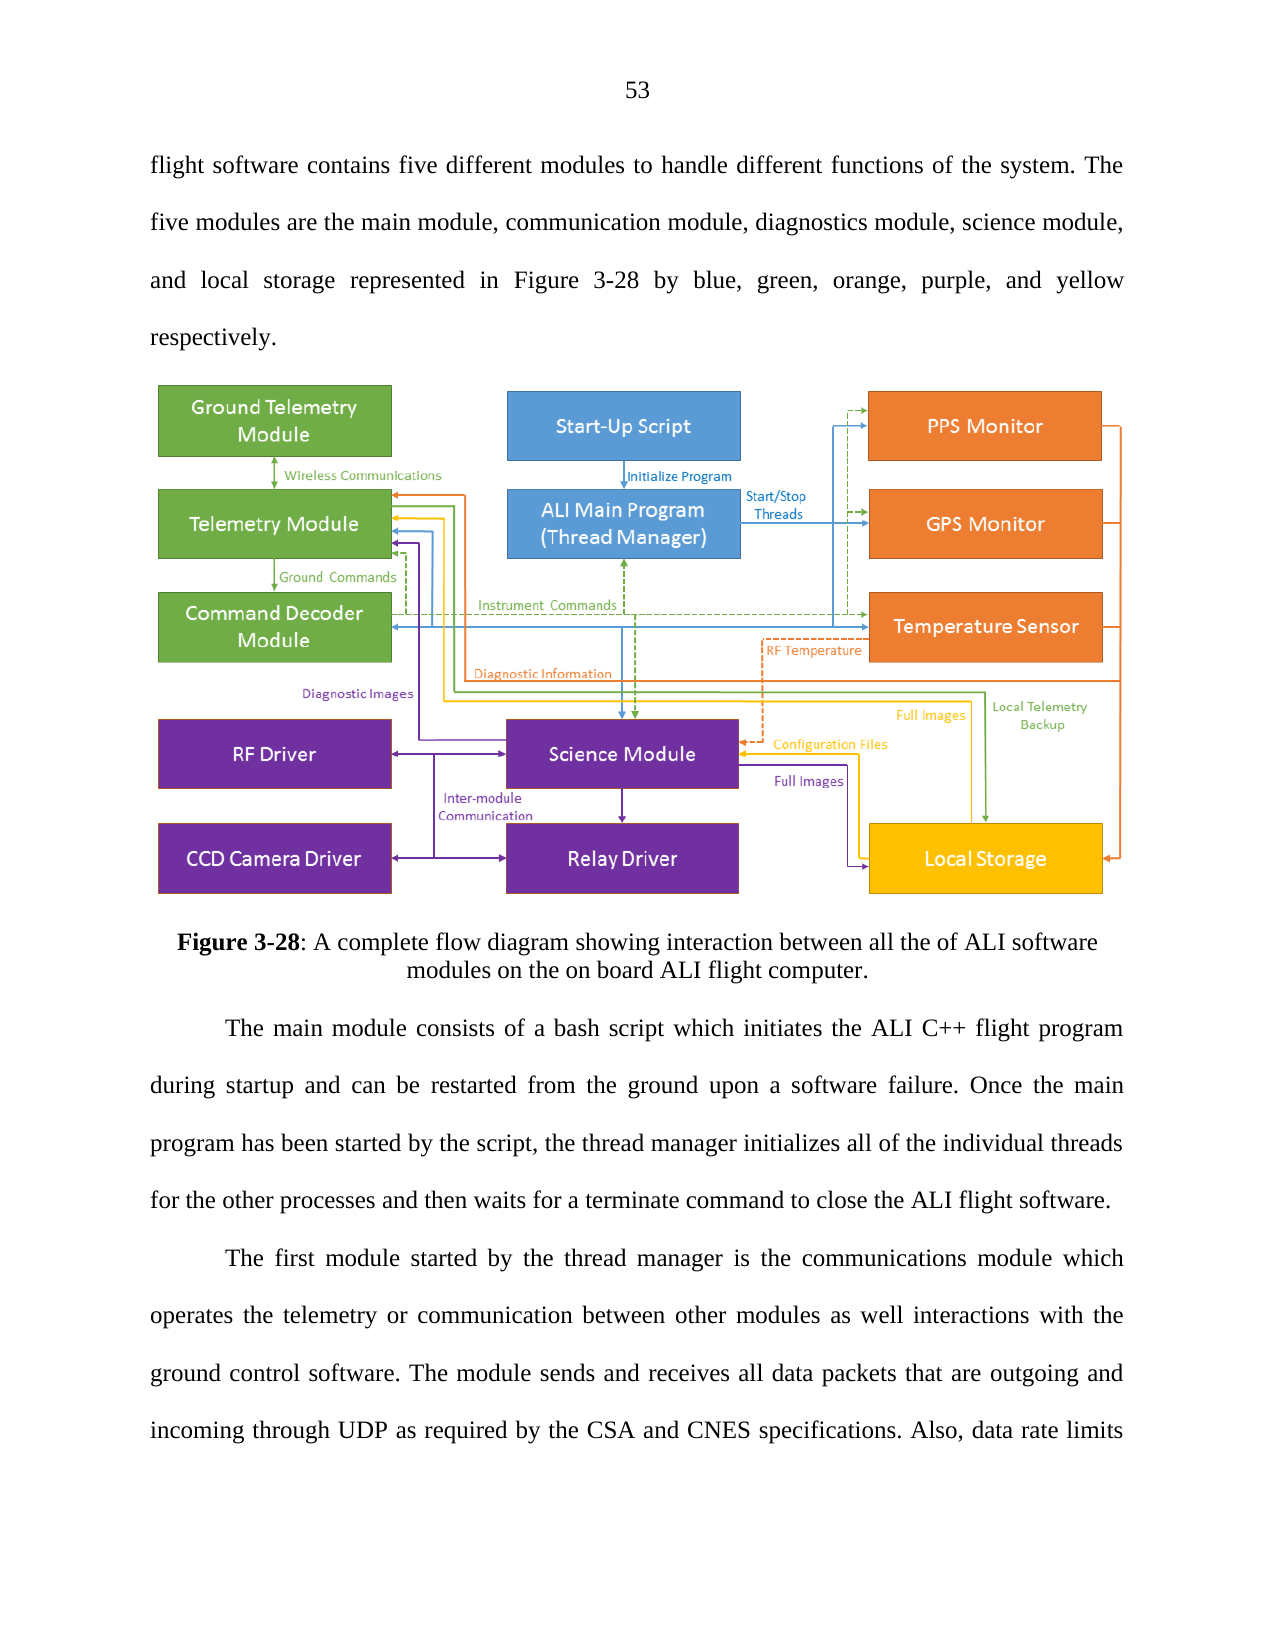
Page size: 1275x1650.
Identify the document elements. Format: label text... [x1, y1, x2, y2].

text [150, 150, 1125, 351]
text Figure 3-28: A complete flow diagram showing interaction between all the of ALI software modules on the on board ALI flight computer. [150, 927, 1125, 984]
picture [150, 380, 1125, 898]
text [150, 1243, 1125, 1444]
text The main module consists of a bash script which initiates the ALI C++ flight program during startup and can be restarted from the ground upon a software failure. Once the main program has been started by the script, the thread manager initializes all of the individual threads for the other processes and then waits for a terminate command to close the ALI flight software. [150, 1013, 1125, 1214]
